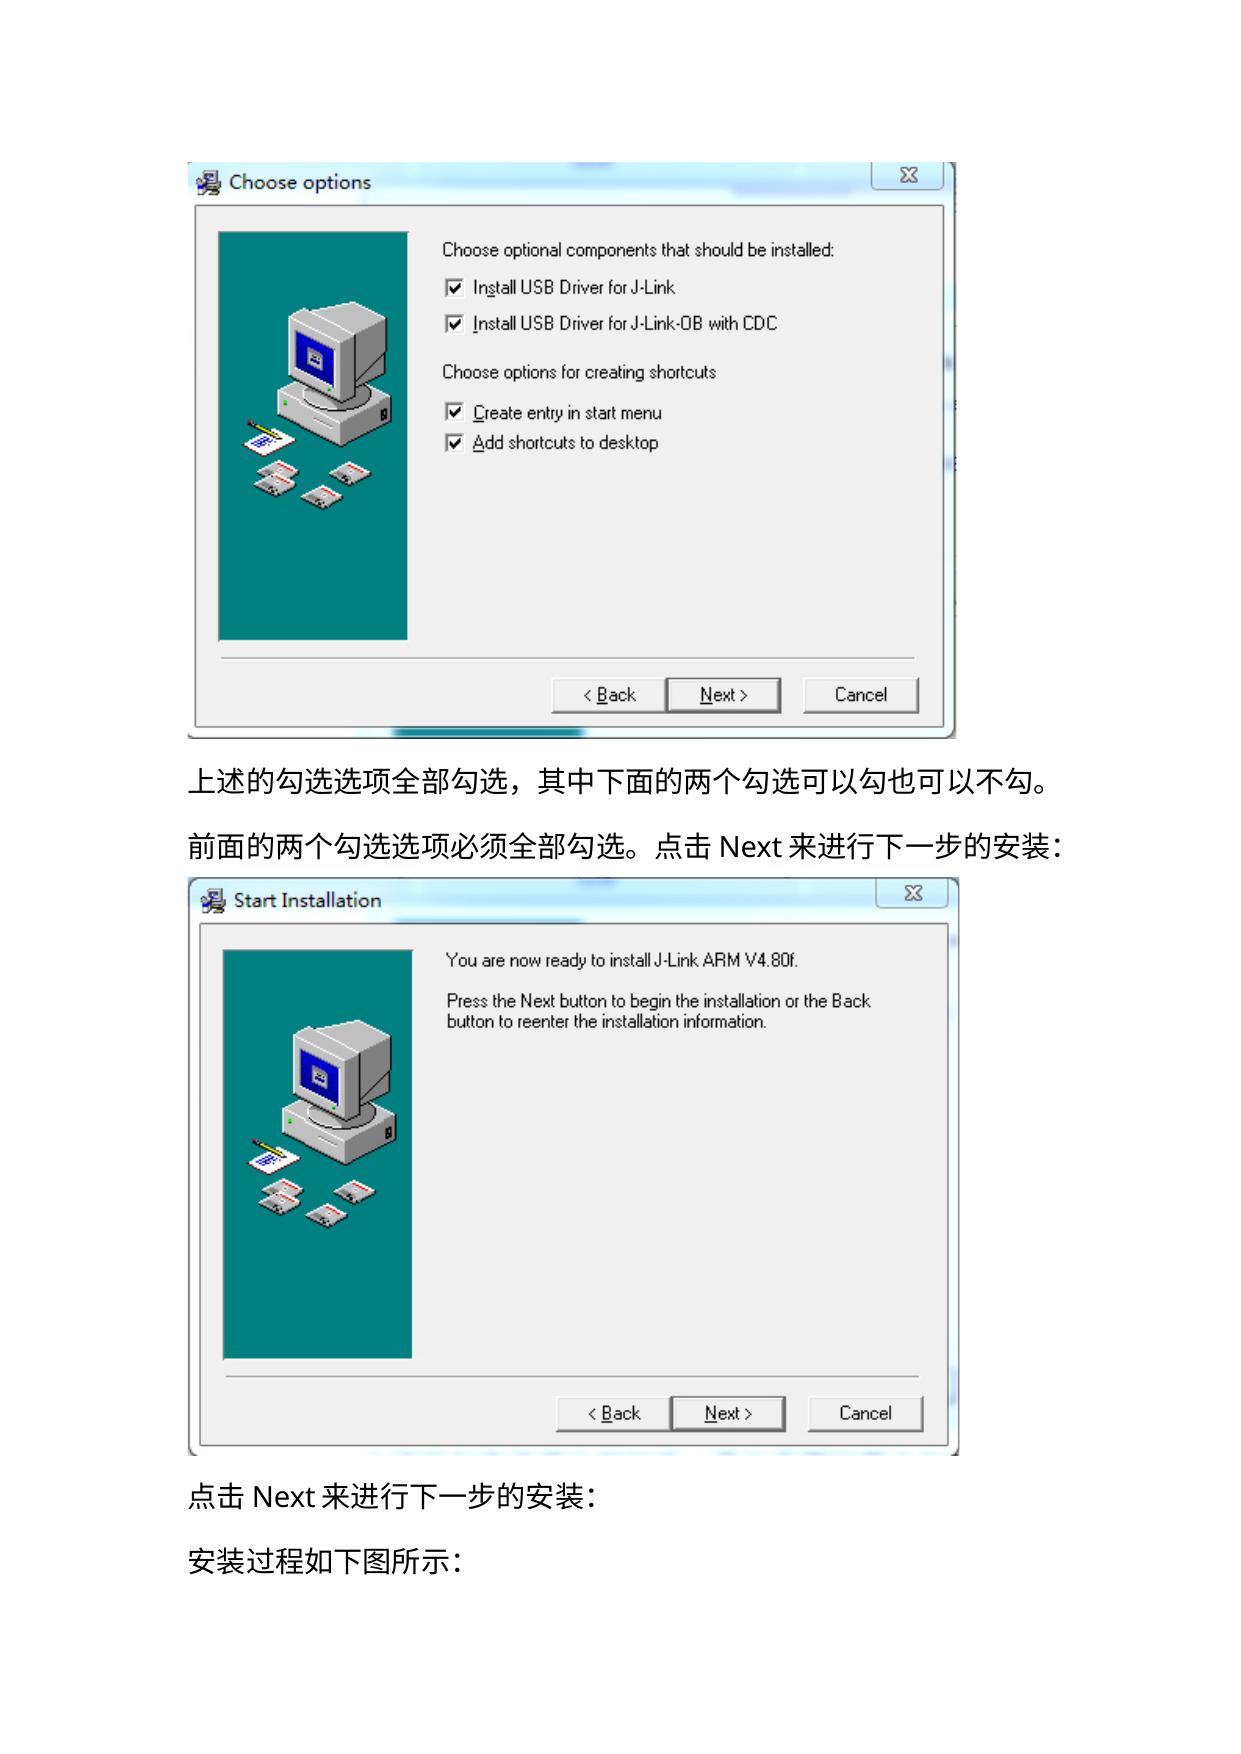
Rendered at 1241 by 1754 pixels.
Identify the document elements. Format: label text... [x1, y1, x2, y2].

text 点击Next来进行下一步的安装： [187, 1462, 1053, 1527]
picture [187, 162, 957, 739]
text 上述的勾选选项全部勾选，其中下面的两个勾选可以勾也可以不勾。前面的两个勾选选项必须全部勾选。点击Next来进行下一步的安装： [187, 747, 1053, 877]
picture [187, 877, 960, 1456]
text 安装过程如下图所示： [187, 1527, 1053, 1592]
